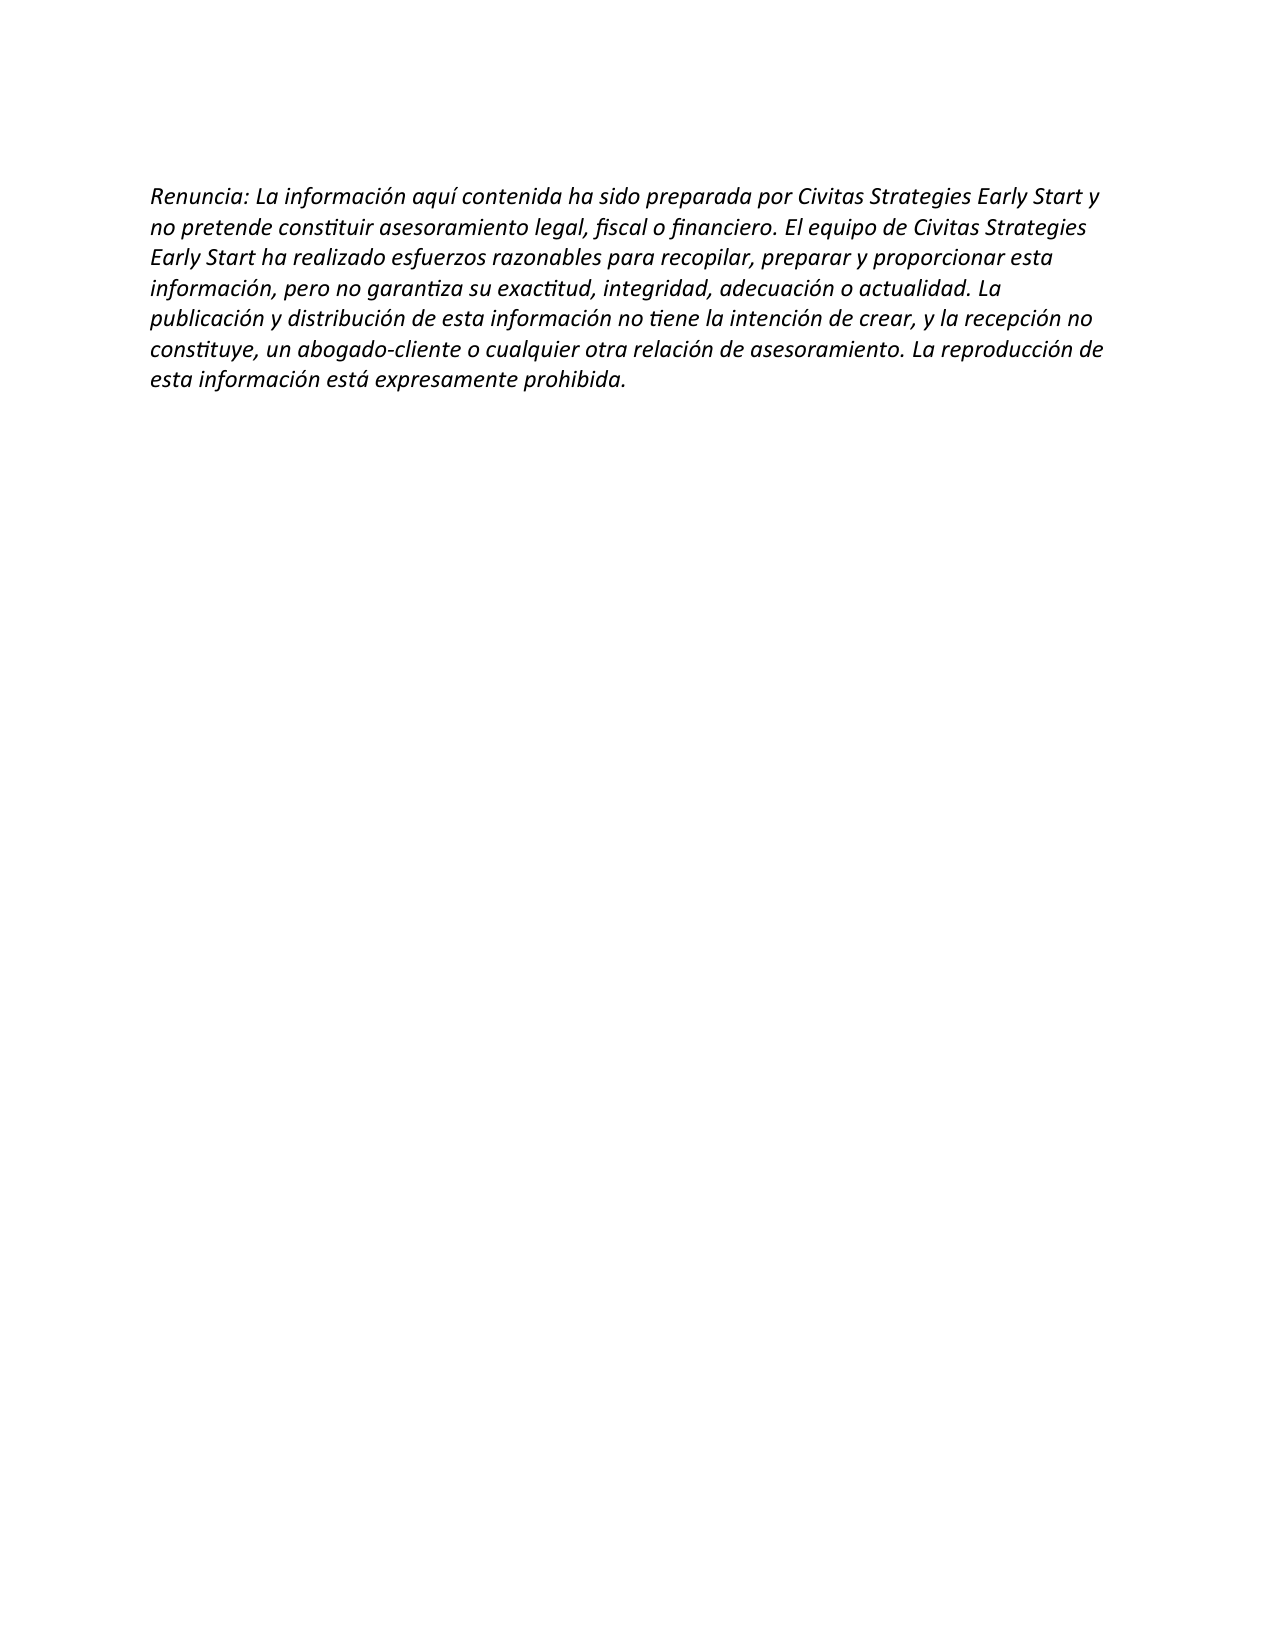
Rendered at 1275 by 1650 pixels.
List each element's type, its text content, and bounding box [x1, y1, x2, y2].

text Renuncia: La información aquí contenida ha sido preparada por Civitas Strategies Early Start y no pretende constituir asesoramiento legal, fiscal o financiero. El equipo de Civitas Strategies Early Start ha realizado esfuerzos razonables para recopilar, preparar y proporcionar esta información, pero no garantiza su exactitud, integridad, adecuación o actualidad. La publicación y distribución de esta información no tiene la intención de crear, y la recepción no constituye, un abogado-cliente o cualquier otra relación de asesoramiento. La reproducción de esta información está expresamente prohibida. [150, 181, 1125, 394]
